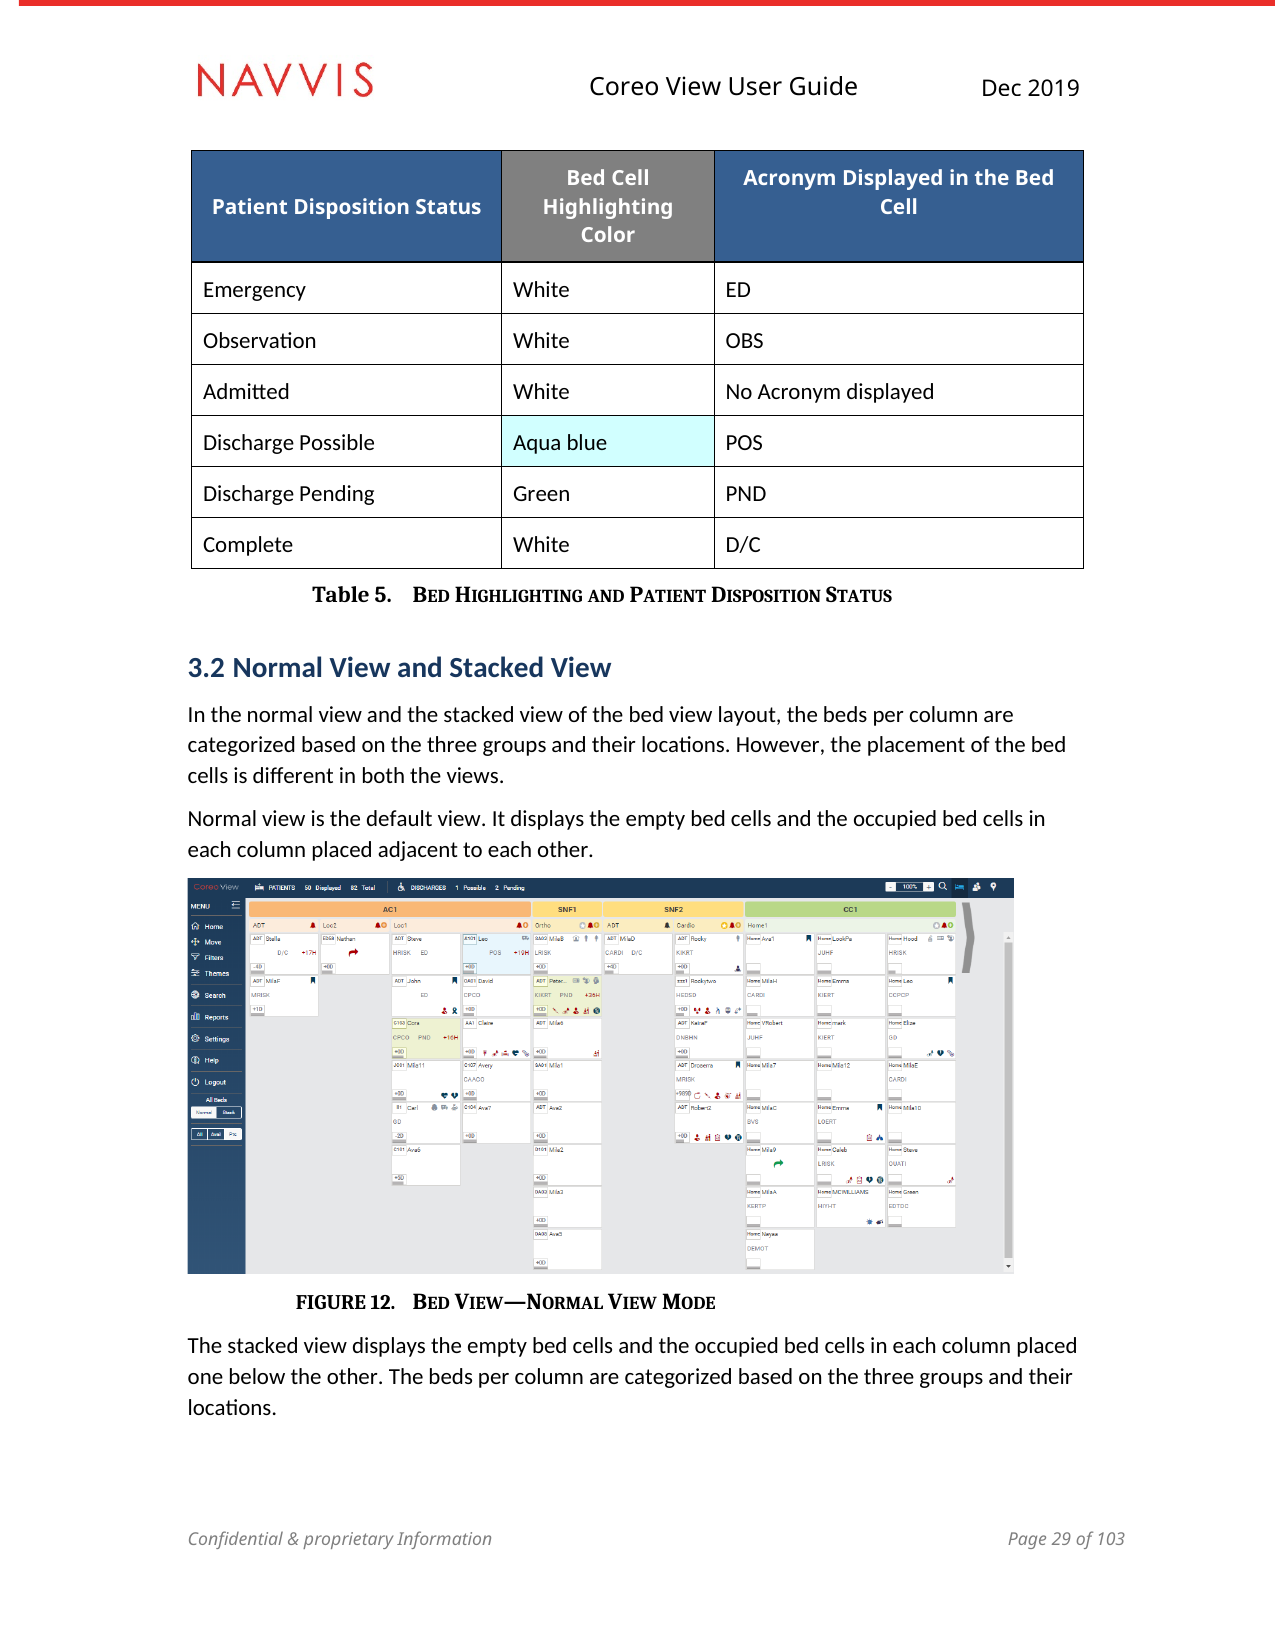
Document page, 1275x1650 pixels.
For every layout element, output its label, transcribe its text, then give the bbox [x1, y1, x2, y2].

picture [187, 55, 383, 104]
table_cell D/C [715, 518, 1083, 568]
table_cell Observation [192, 314, 501, 364]
table_cell Discharge Pending [192, 467, 501, 517]
text Bed Highlighting and Patient Disposition Status [312, 582, 1087, 608]
table_cell ED [715, 263, 1083, 312]
table_cell Admitted [192, 365, 501, 415]
table_cell White [502, 518, 714, 568]
text The stacked view displays the empty bed cells and the occupied bed cells in each column placed one below the other. The beds per column are categorized based on the three groups and their locations. [187, 1331, 1087, 1421]
table_cell White [502, 314, 714, 364]
text Normal view is the default view. It displays the empty bed cells and the occupied bed cells in each column placed adjacent to each other. [187, 804, 1087, 863]
subtitle Normal View and Stacked View [187, 649, 1087, 685]
table_cell Aqua blue [502, 416, 714, 466]
picture [187, 878, 1014, 1274]
table_cell POS [715, 416, 1083, 466]
text Bed View—Normal View Mode [296, 1288, 1087, 1315]
table_cell Complete [192, 518, 501, 568]
table_header Patient Disposition Status [192, 151, 501, 261]
table_cell Emergency [192, 263, 501, 312]
table_header Acronym Displayed in the Bed Cell [715, 151, 1083, 261]
table_cell Discharge Possible [192, 416, 501, 466]
table_cell OBS [715, 314, 1083, 364]
table_header Bed Cell Highlighting Color [502, 151, 714, 261]
table_cell White [502, 365, 714, 415]
table_cell White [502, 263, 714, 312]
table_cell No Acronym displayed [715, 365, 1083, 415]
table_cell PND [715, 467, 1083, 517]
text In the normal view and the stacked view of the bed view layout, the beds per column are categorized based on the three groups and their locations. However, the placement of the bed cells is different in both the views. [187, 700, 1087, 789]
table_cell Green [502, 467, 714, 517]
